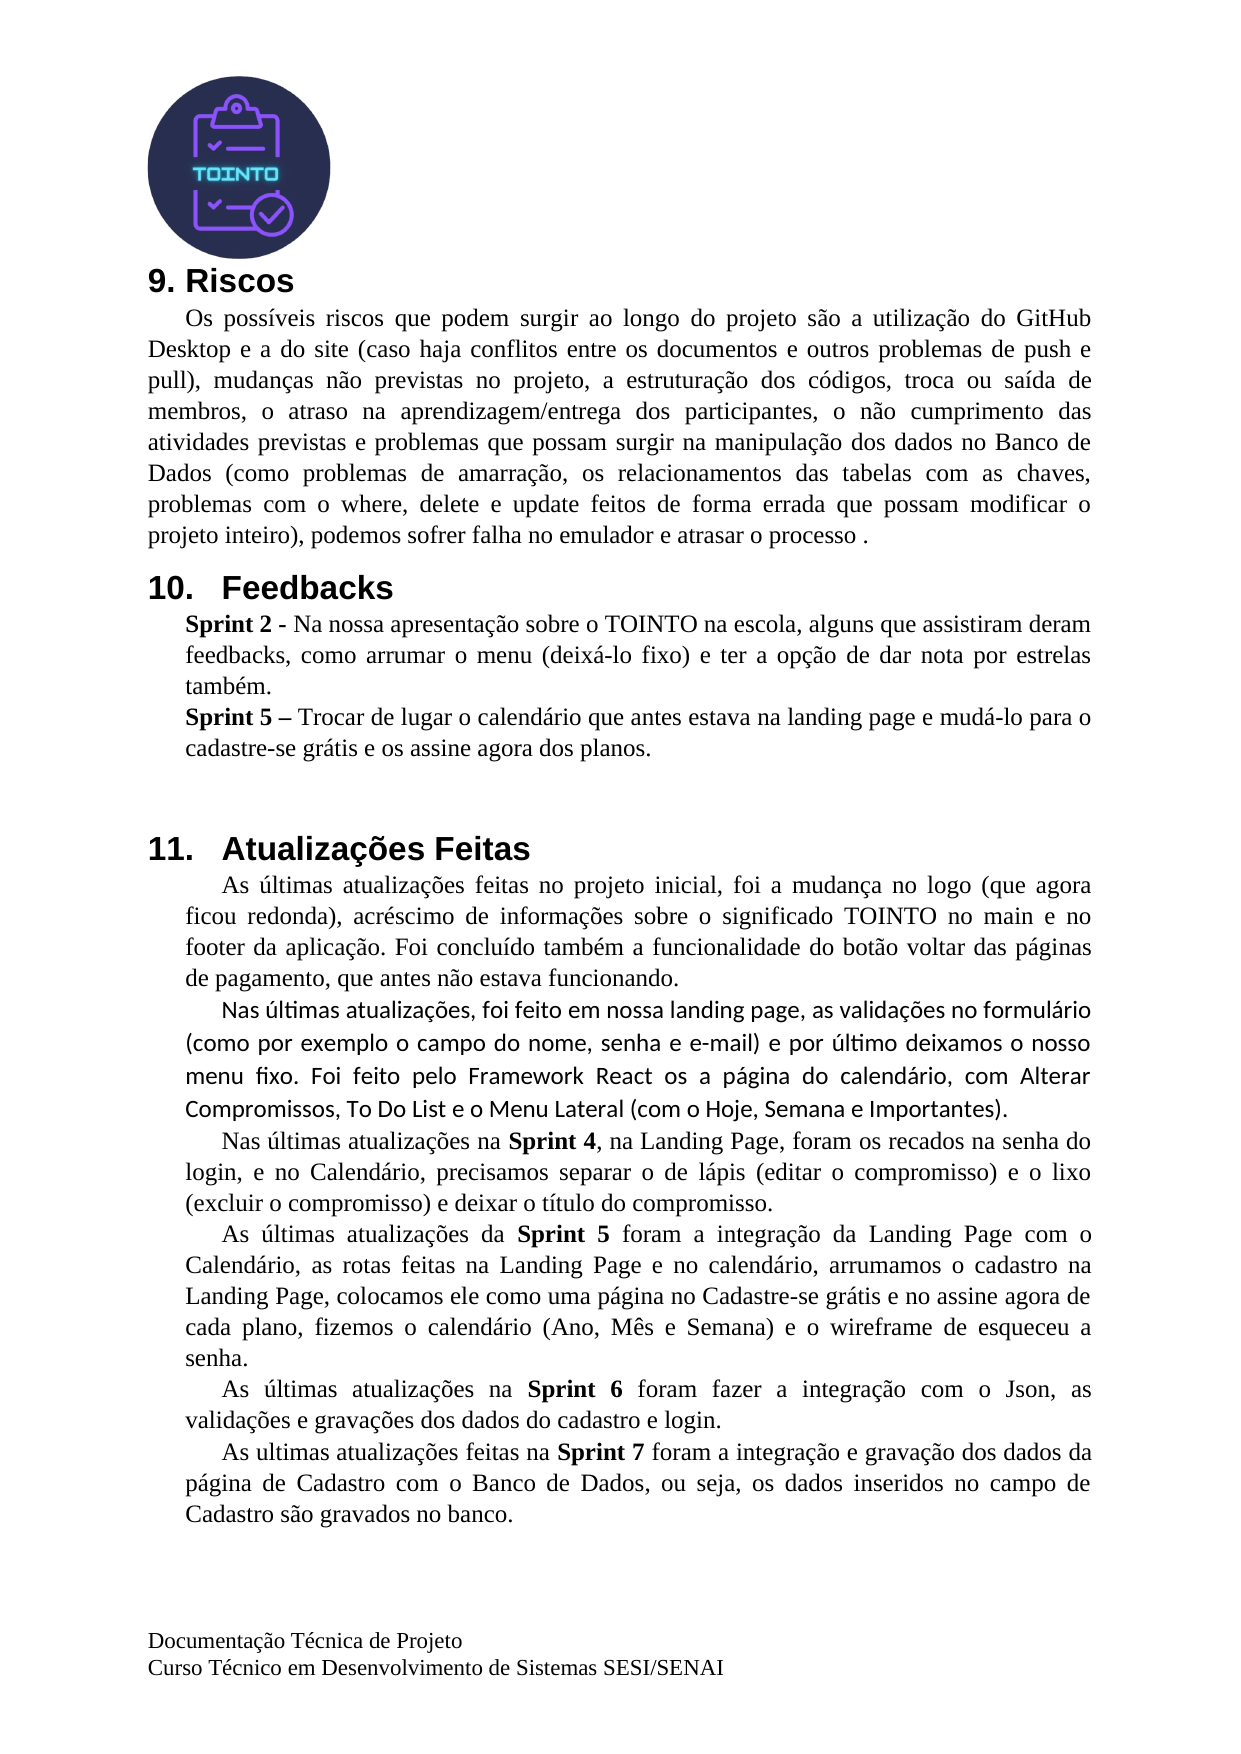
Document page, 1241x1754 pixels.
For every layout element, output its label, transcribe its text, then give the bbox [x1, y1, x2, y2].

list As ultimas atualizações feitas na Sprint 7 foram a integração e gravação dos dados da página de Cadastro com o Banco de Dados, ou seja, os dados inseridos no campo de Cadastro são gravados no banco. [185, 1437, 1092, 1527]
list As últimas atualizações feitas no projeto inicial, foi a mudança no logo (que agora ficou redonda), acréscimo de informações sobre o significado TOINTO no main e no footer da aplicação. Foi concluído também a funcionalidade do botão voltar das páginas de pagamento, que antes não estava funcionando. [185, 870, 1092, 992]
list Sprint 5 – Trocar de lugar o calendário que antes estava na landing page e mudá-lo para o cadastre-se grátis e os assine agora dos planos. [185, 702, 1092, 762]
list Atualizações Feitas [148, 829, 1092, 867]
list Nas últimas atualizações, foi feito em nossa landing page, as validações no formulário (como por exemplo o campo do nome, senha e e-mail) e por último deixamos o nosso menu fixo. Foi feito pelo Framework React os a página do calendário, com Alterar Compromissos, To Do List e o Menu Lateral (com o Hoje, Semana e Importantes). [185, 994, 1092, 1028]
picture [147, 73, 336, 262]
subtitle Riscos [148, 261, 1092, 300]
list Nas últimas atualizações, foi feito em nossa landing page, as validações no formulário (como por exemplo o campo do nome, senha e e-mail) e por último deixamos o nosso menu fixo. Foi feito pelo Framework React os a página do calendário, com Alterar Compromissos, To Do List e o Menu Lateral (com o Hoje, Semana e Importantes). [185, 1091, 1092, 1124]
list Nas últimas atualizações na Sprint 4, na Landing Page, foram os recados na senha do login, e no Calendário, precisamos separar o de lápis (editar o compromisso) e o lixo (excluir o compromisso) e deixar o título do compromisso. [185, 1126, 1092, 1217]
text Os possíveis riscos que podem surgir ao longo do projeto são a utilização do GitHub Desktop e a do site (caso haja conflitos entre os documentos e outros problemas de push e pull), mudanças não previstas no projeto, a estruturação dos códigos, troca ou saída de membros, o atraso na aprendizagem/entrega dos participantes, o não cumprimento das atividades previstas e problemas que possam surgir na manipulação dos dados no Banco de Dados (como problemas de amarração, os relacionamentos das tabelas com as chaves, problemas com o where, delete e update feitos de forma errada que possam modificar o projeto inteiro), podemos sofrer falha no emulador e atrasar o processo . [148, 303, 1092, 549]
list Sprint 2 - Na nossa apresentação sobre o TOINTO na escola, alguns que assistiram deram feedbacks, como arrumar o menu (deixá-lo fixo) e ter a opção de dar nota por estrelas também. [185, 609, 1092, 700]
list Feedbacks [148, 568, 1092, 606]
list As últimas atualizações na Sprint 6 foram fazer a integração com o Json, as validações e gravações dos dados do cadastro e login. [185, 1374, 1092, 1434]
list As últimas atualizações da Sprint 5 foram a integração da Landing Page com o Calendário, as rotas feitas na Landing Page e no calendário, arrumamos o cadastro na Landing Page, colocamos ele como uma página no Cadastre-se grátis e no assine agora de cada plano, fizemos o calendário (Ano, Mês e Semana) e o wireframe de esqueceu a senha. [185, 1219, 1092, 1372]
